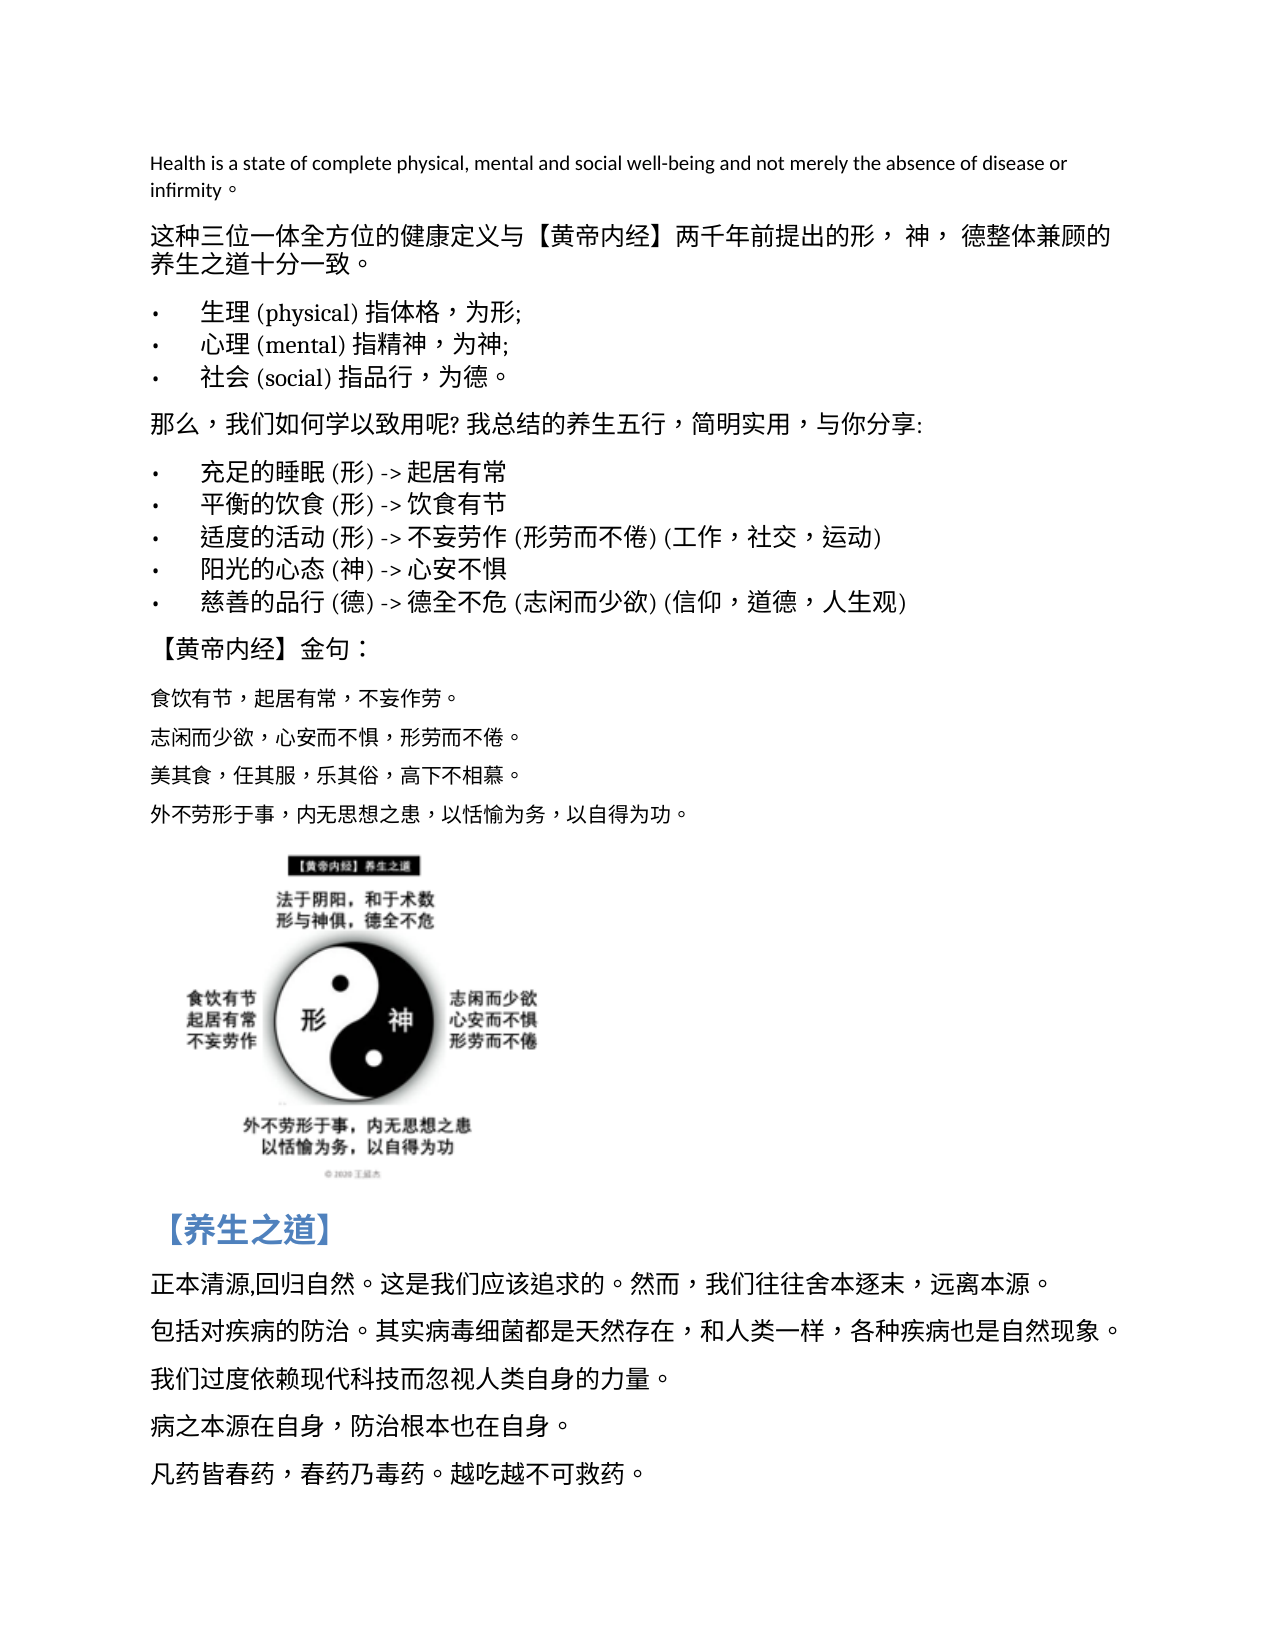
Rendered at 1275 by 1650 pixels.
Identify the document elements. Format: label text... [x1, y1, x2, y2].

text 凡药皆春药，春药乃毒药。越吃越不可救药。 [150, 1461, 1125, 1489]
text 【黄帝内经】金句： [150, 636, 1125, 665]
list 阳光的心态 (神) -> 心安不惧 [150, 556, 1125, 585]
list 生理 (physical) 指体格，为形; [150, 299, 1125, 328]
subtitle 【养生之道】 [150, 1206, 1125, 1252]
list 慈善的品行 (德) -> 德全不危 (志闲而少欲) (信仰，道德，人生观) [150, 589, 1125, 618]
text 那么，我们如何学以致用呢? 我总结的养生五行，简明实用，与你分享: [150, 411, 1125, 440]
list 社会 (social) 指品行，为德。 [150, 364, 1125, 393]
picture [168, 847, 556, 1186]
text 志闲而少欲，心安而不惧，形劳而不倦。 [150, 723, 1125, 751]
text 美其食，任其服，乐其俗，高下不相慕。 [150, 762, 1125, 790]
list 心理 (mental) 指精神，为神; [150, 331, 1125, 360]
list 充足的睡眠 (形) -> 起居有常 [150, 459, 1125, 488]
text 我们过度依赖现代科技而忽视人类自身的力量。 [150, 1366, 1125, 1394]
text 外不劳形于事，内无思想之患，以恬愉为务，以自得为功。 [150, 800, 1125, 829]
list 平衡的饮食 (形) -> 饮食有节 [150, 491, 1125, 520]
text Health is a state of complete physical, mental and social well-being and not merely the absence of disease or infirmity。 [150, 150, 1125, 204]
text 这种三位一体全方位的健康定义与【黄帝内经】两千年前提出的形， 神， 德整体兼顾的养生之道十分一致。 [150, 223, 1125, 280]
text 正本清源,回归自然。这是我们应该追求的。然而，我们往往舍本逐末，远离本源。 [150, 1271, 1125, 1299]
text 包括对疾病的防治。其实病毒细菌都是天然存在，和人类一样，各种疾病也是自然现象。 [150, 1318, 1125, 1347]
text 食饮有节，起居有常，不妄作劳。 [150, 684, 1125, 712]
list 适度的活动 (形) -> 不妄劳作 (形劳而不倦) (工作，社交，运动) [150, 524, 1125, 553]
text 病之本源在自身，防治根本也在自身。 [150, 1413, 1125, 1442]
